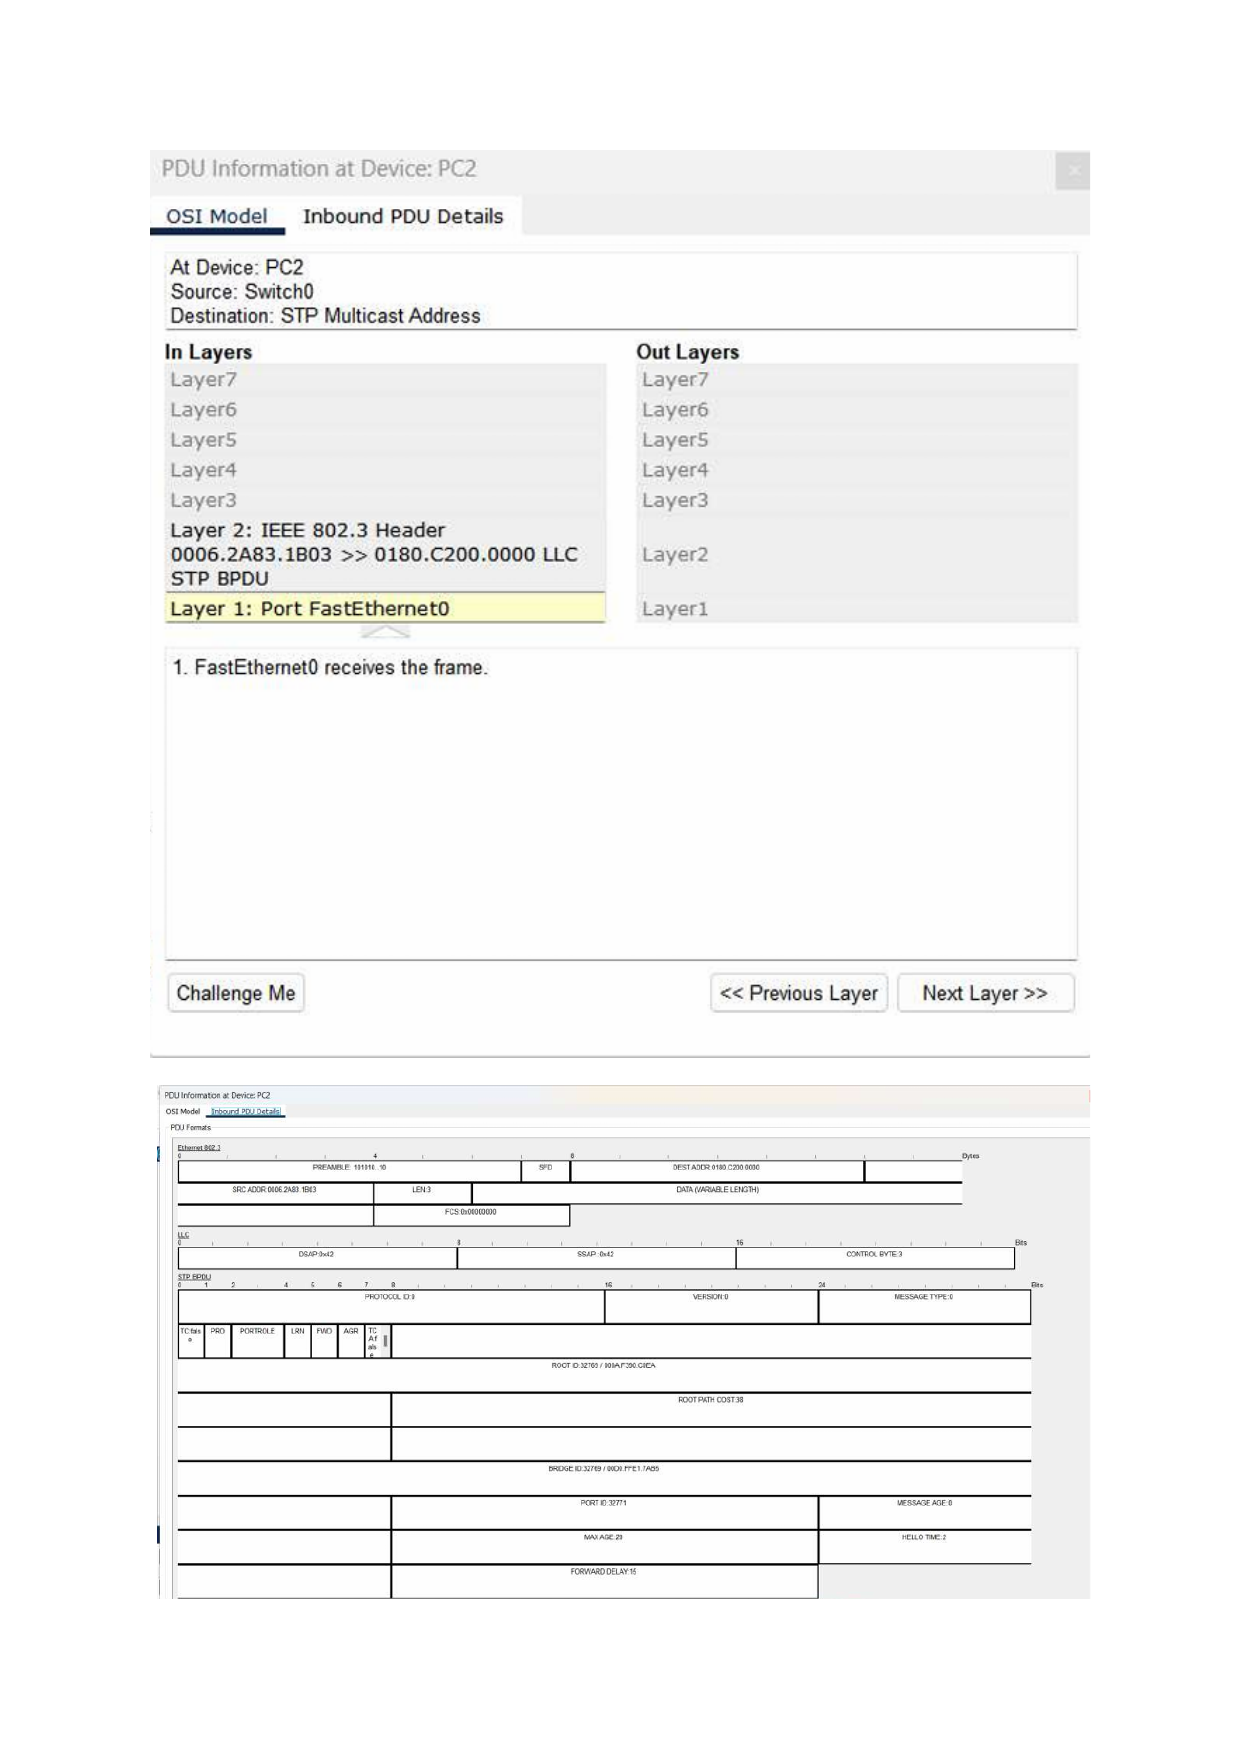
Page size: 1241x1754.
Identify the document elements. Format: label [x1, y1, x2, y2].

picture [150, 1076, 1091, 1599]
picture [150, 150, 1091, 1058]
